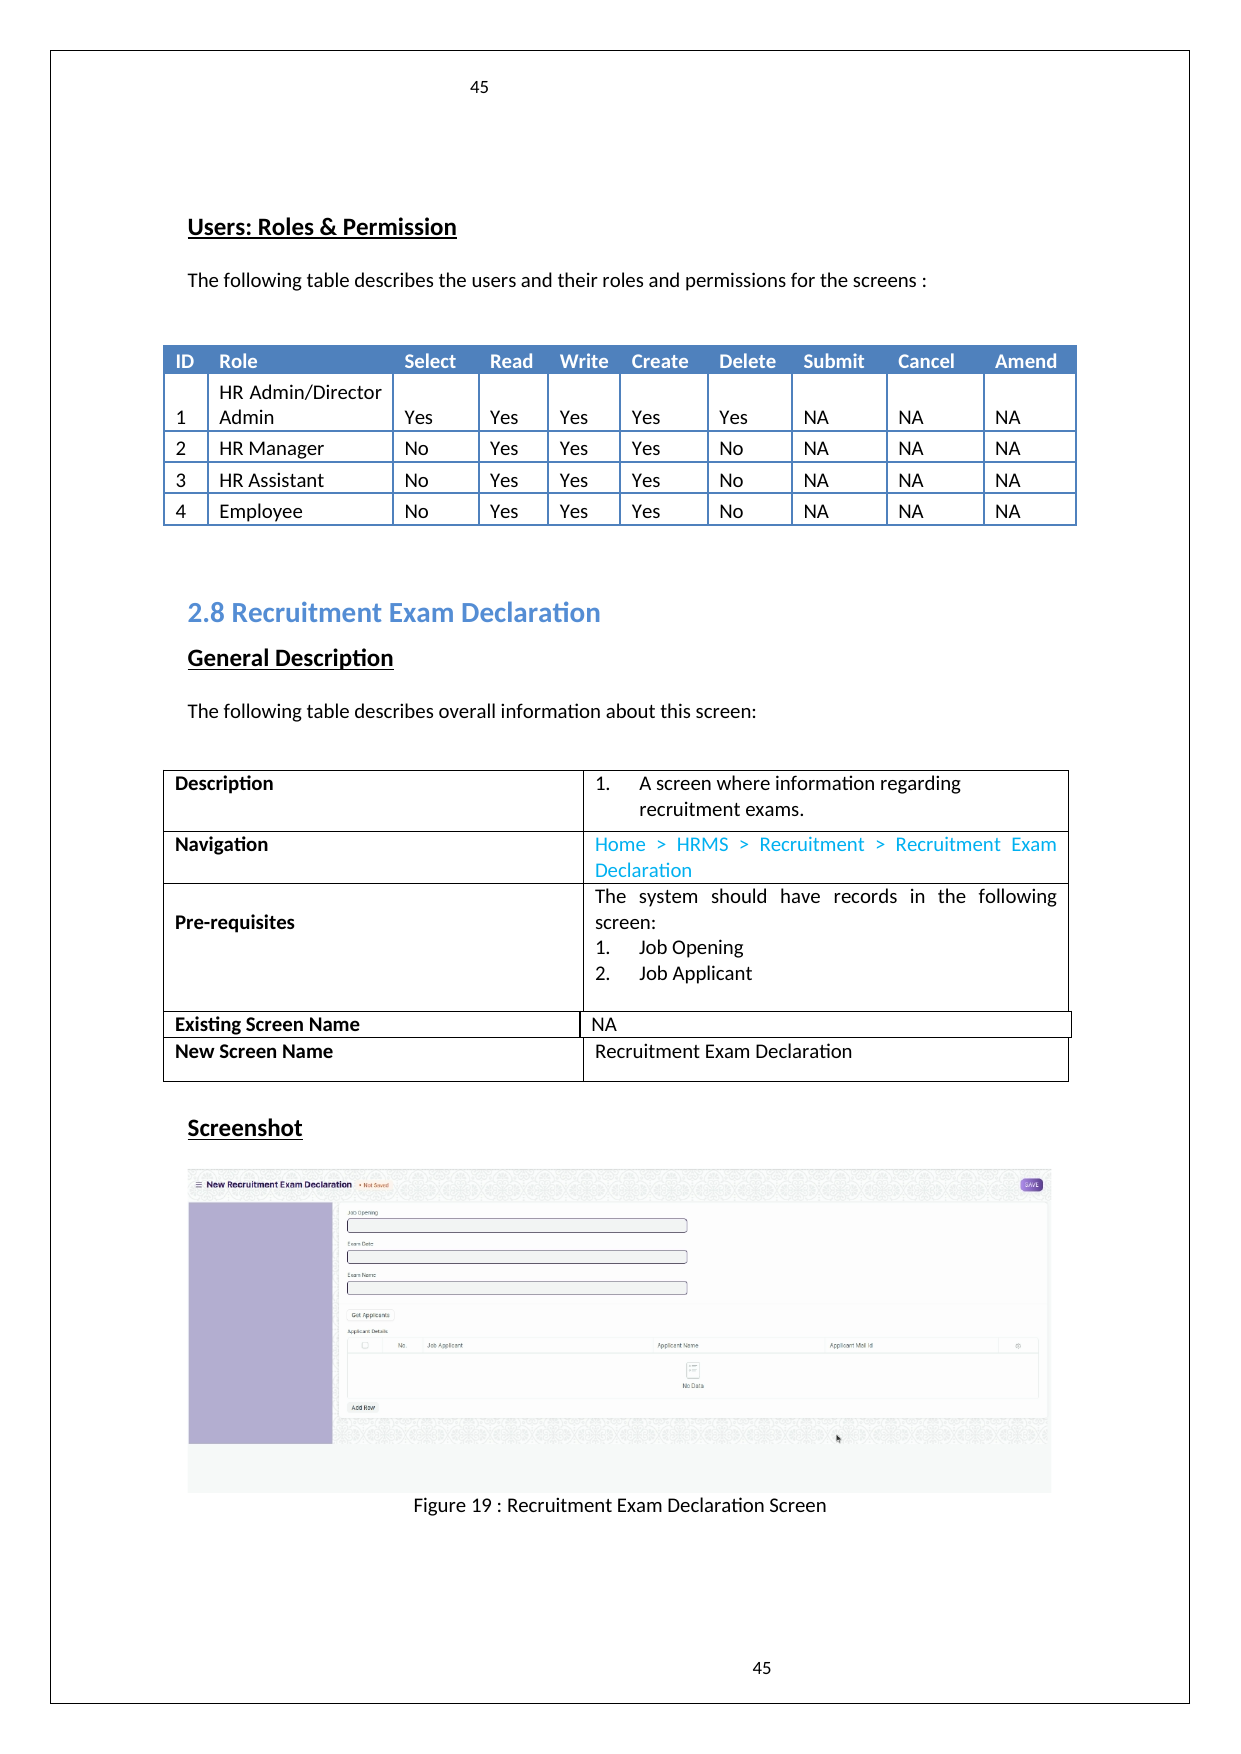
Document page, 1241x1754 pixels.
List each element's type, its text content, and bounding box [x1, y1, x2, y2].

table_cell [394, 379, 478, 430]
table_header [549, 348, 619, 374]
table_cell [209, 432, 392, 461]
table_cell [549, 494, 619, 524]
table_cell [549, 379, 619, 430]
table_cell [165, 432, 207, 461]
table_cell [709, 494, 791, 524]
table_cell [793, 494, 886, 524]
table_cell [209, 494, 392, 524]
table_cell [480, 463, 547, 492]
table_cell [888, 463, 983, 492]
list Screenshot [187, 1113, 1053, 1143]
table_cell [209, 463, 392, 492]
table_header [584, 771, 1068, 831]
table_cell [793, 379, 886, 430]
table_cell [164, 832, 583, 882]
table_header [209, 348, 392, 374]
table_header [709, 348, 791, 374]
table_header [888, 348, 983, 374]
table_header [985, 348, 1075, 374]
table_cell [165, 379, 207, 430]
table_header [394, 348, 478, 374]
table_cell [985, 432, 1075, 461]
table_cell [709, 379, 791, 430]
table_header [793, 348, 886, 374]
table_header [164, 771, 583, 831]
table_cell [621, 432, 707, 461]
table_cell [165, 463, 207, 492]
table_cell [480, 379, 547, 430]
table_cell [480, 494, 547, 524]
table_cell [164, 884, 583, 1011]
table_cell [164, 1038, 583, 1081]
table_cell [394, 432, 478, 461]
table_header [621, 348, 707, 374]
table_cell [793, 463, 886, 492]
text The following table describes overall information about this screen: [187, 698, 1053, 724]
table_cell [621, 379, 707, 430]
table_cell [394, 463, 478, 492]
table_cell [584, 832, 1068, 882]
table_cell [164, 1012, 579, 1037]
picture [187, 1168, 1052, 1493]
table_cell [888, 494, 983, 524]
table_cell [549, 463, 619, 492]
list General Description [187, 642, 1053, 673]
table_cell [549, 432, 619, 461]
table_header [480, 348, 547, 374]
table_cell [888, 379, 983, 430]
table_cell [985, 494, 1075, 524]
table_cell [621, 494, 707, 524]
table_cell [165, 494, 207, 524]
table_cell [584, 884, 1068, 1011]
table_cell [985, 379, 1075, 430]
text Figure 19 : Recruitment Exam Declaration Screen [187, 1493, 1053, 1518]
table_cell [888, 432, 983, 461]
list Users: Roles & Permission [187, 211, 1053, 242]
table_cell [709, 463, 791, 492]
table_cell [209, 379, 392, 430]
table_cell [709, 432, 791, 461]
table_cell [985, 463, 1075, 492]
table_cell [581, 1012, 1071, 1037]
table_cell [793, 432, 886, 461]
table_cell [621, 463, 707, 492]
list The following table describes the users and their roles and permissions for the screens : [187, 267, 1053, 292]
subtitle Recruitment Exam Declaration [187, 594, 1053, 630]
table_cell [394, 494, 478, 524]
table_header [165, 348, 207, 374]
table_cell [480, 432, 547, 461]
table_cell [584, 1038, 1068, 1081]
